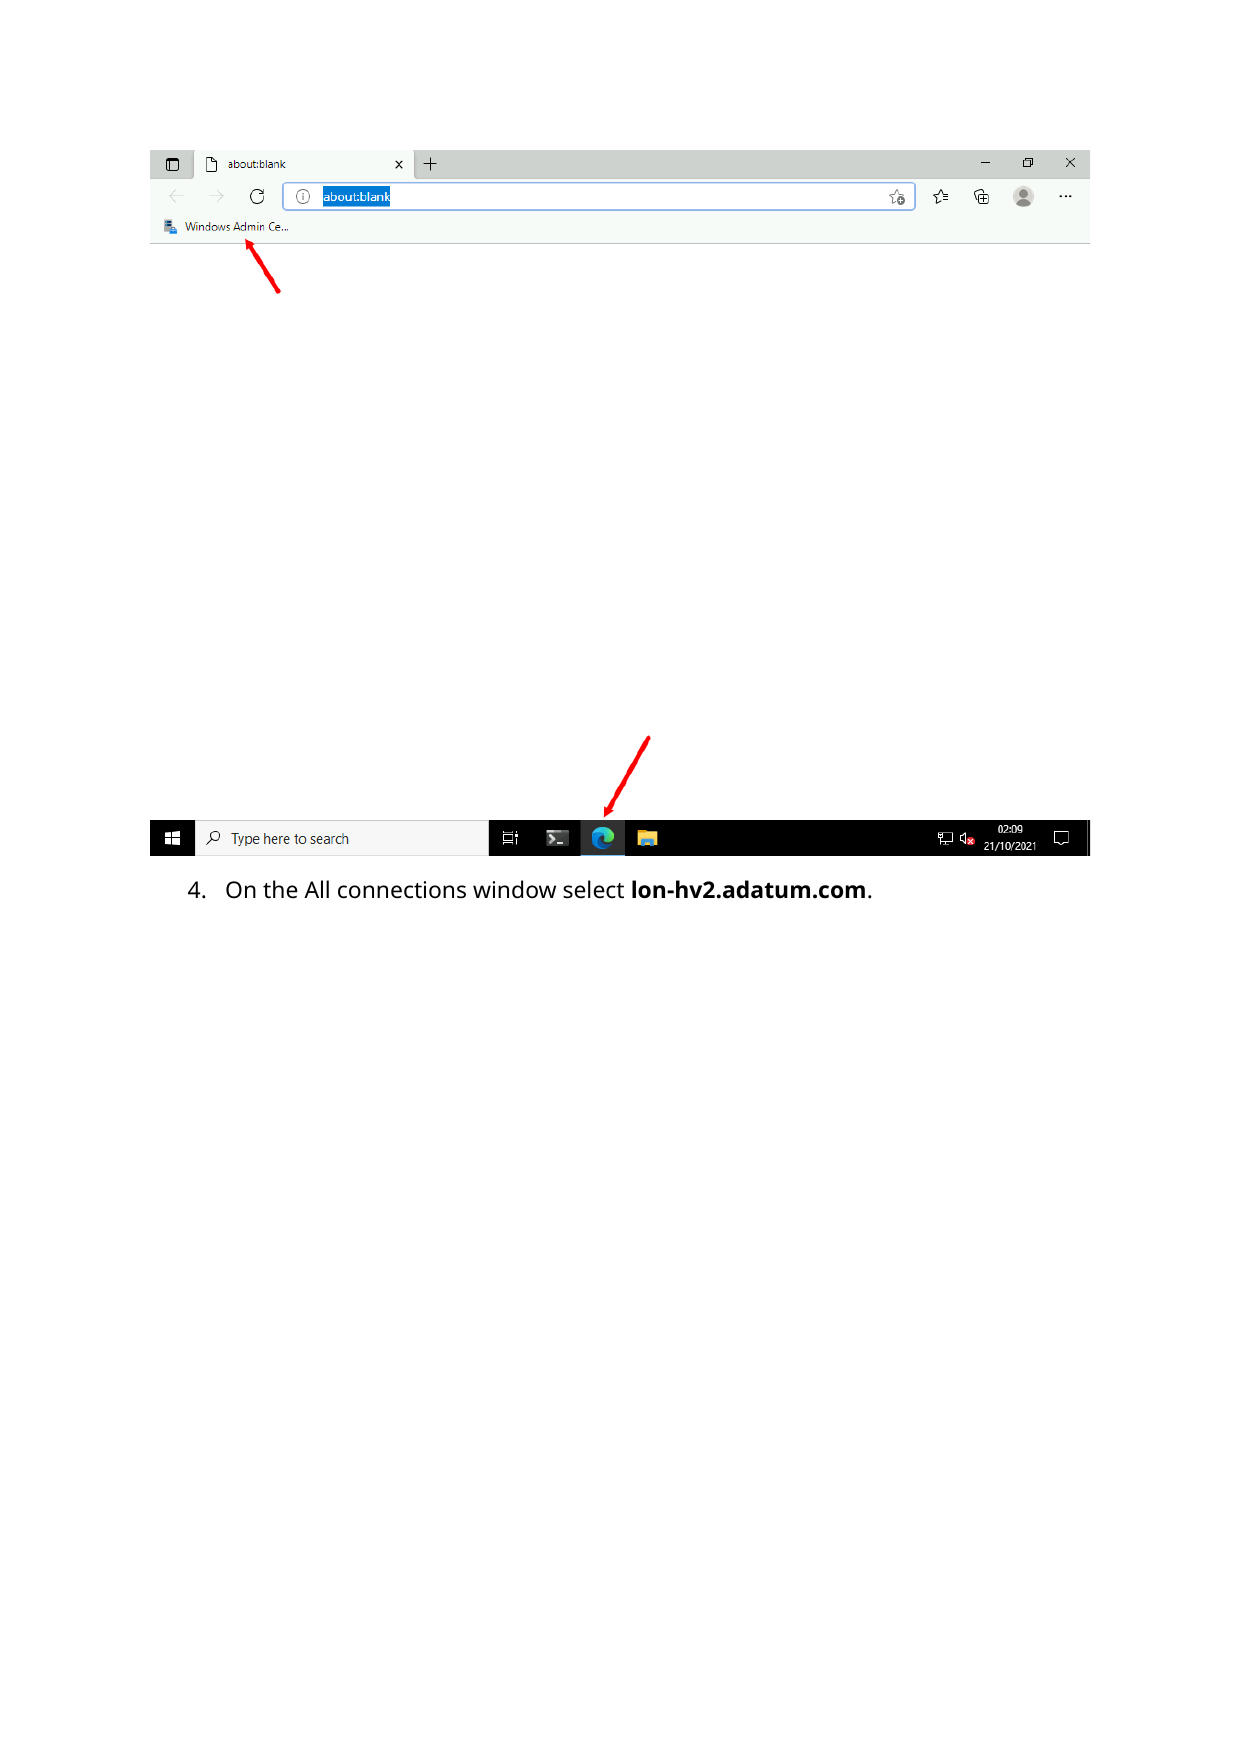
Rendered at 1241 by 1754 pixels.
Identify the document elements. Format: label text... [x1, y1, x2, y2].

picture [150, 150, 1091, 856]
list On the All connections window select lon-hv2.adatum.com. [187, 874, 1090, 906]
